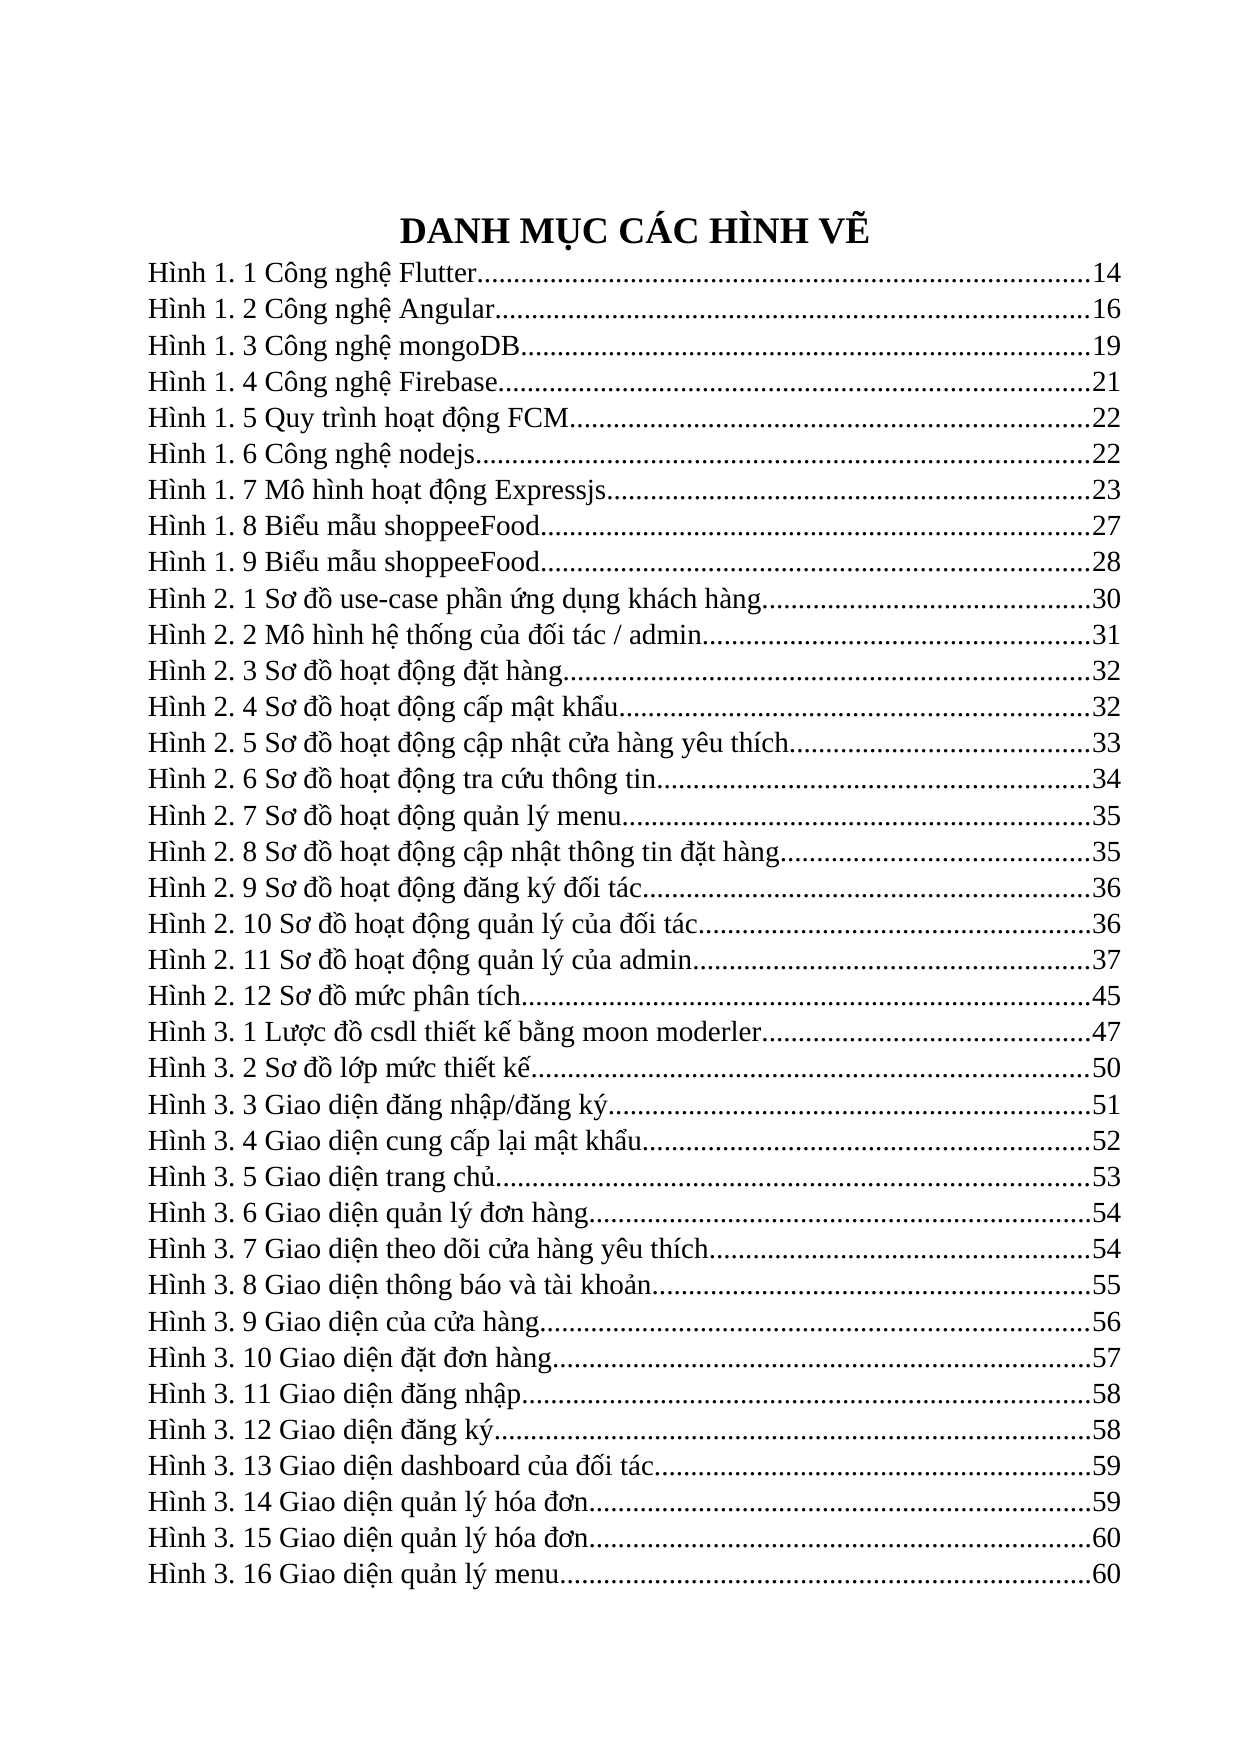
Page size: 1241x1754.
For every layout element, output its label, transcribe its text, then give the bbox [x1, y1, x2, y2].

text Hình 2. 2 Mô hình hệ thống của đối tác / admin. 31 [148, 617, 1122, 650]
text Hình 2. 4 Sơ đồ hoạt động cấp mật khẩu 32 [148, 689, 1122, 723]
text Hình 3. 14 Giao diện quản lý hóa đơn 59 [148, 1484, 1122, 1518]
subtitle DANH MỤC CÁC HÌNH VẼ [148, 209, 1122, 252]
text Hình 1. 4 Công nghệ Firebase 21 [148, 364, 1122, 397]
text Hình 1. 9 Biểu mẫu shoppeeFood 28 [148, 544, 1122, 578]
text Hình 3. 5 Giao diện trang chủ 53 [148, 1159, 1122, 1193]
text Hình 2. 3 Sơ đồ hoạt động đặt hàng 32 [148, 653, 1122, 687]
text Hình 2. 12 Sơ đồ mức phân tích 45 [148, 978, 1122, 1012]
text Hình 2. 6 Sơ đồ hoạt động tra cứu thông tin 34 [148, 761, 1122, 795]
text Hình 1. 3 Công nghệ mongoDB 19 [148, 328, 1122, 361]
text Hình 2. 9 Sơ đồ hoạt động đăng ký đối tác 36 [148, 870, 1122, 903]
text Hình 3. 3 Giao diện đăng nhập/đăng ký 51 [148, 1087, 1122, 1120]
text Hình 1. 5 Quy trình hoạt động FCM 22 [148, 400, 1122, 433]
text Hình 3. 15 Giao diện quản lý hóa đơn 60 [148, 1521, 1122, 1554]
text Hình 3. 1 Lược đồ csdl thiết kế bằng moon moderler 47 [148, 1014, 1122, 1048]
text Hình 3. 12 Giao diện đăng ký 58 [148, 1412, 1122, 1446]
text Hình 3. 13 Giao diện dashboard của đối tác 59 [148, 1448, 1122, 1482]
text Hình 3. 7 Giao diện theo dõi cửa hàng yêu thích 54 [148, 1231, 1122, 1265]
text Hình 2. 7 Sơ đồ hoạt động quản lý menu 35 [148, 798, 1122, 831]
text Hình 1. 2 Công nghệ Angular 16 [148, 292, 1122, 325]
text Hình 3. 2 Sơ đồ lớp mức thiết kế 50 [148, 1051, 1122, 1084]
text Hình 1. 1 Công nghệ Flutter 14 [148, 255, 1122, 289]
text Hình 3. 16 Giao diện quản lý menu 60 [148, 1557, 1122, 1590]
text Hình 3. 8 Giao diện thông báo và tài khoản 55 [148, 1267, 1122, 1301]
text Hình 3. 9 Giao diện của cửa hàng 56 [148, 1304, 1122, 1337]
text Hình 1. 6 Công nghệ nodejs 22 [148, 436, 1122, 470]
text Hình 3. 4 Giao diện cung cấp lại mật khẩu 52 [148, 1123, 1122, 1156]
text Hình 1. 8 Biểu mẫu shoppeeFood 27 [148, 508, 1122, 542]
text Hình 2. 5 Sơ đồ hoạt động cập nhật cửa hàng yêu thích 33 [148, 725, 1122, 759]
text Hình 2. 1 Sơ đồ use-case phần ứng dụng khách hàng 30 [148, 581, 1122, 614]
text Hình 1. 7 Mô hình hoạt động Expressjs 23 [148, 472, 1122, 506]
text Hình 3. 10 Giao diện đặt đơn hàng 57 [148, 1340, 1122, 1373]
text Hình 3. 6 Giao diện quản lý đơn hàng 54 [148, 1195, 1122, 1229]
text Hình 2. 11 Sơ đồ hoạt động quản lý của admin 37 [148, 942, 1122, 976]
text Hình 2. 10 Sơ đồ hoạt động quản lý của đối tác 36 [148, 906, 1122, 939]
text Hình 2. 8 Sơ đồ hoạt động cập nhật thông tin đặt hàng 35 [148, 834, 1122, 867]
text Hình 3. 11 Giao diện đăng nhập 58 [148, 1376, 1122, 1409]
